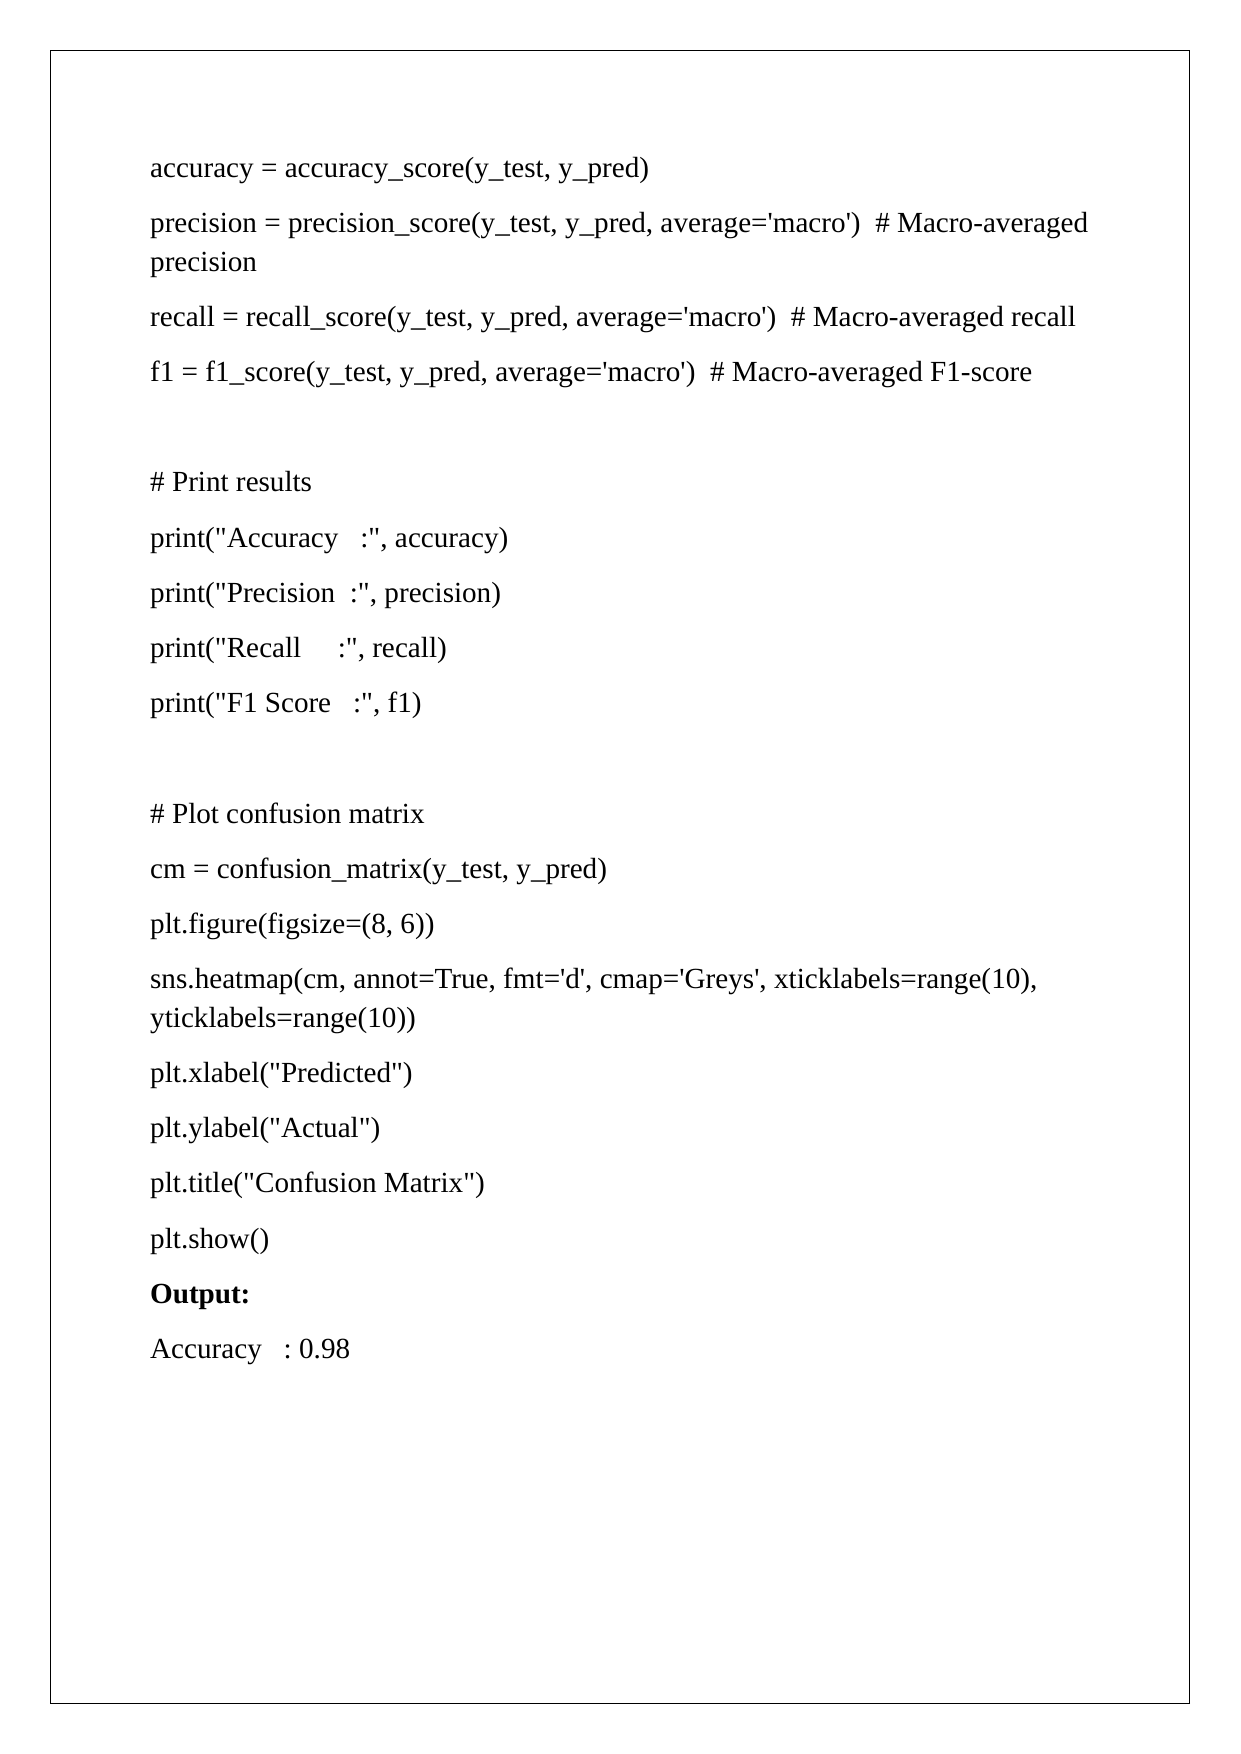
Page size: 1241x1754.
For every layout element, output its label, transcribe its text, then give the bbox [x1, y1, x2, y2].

text print("F1 Score :", f1) [150, 685, 1090, 719]
text cm = confusion_matrix(y_test, y_pred) [150, 851, 1090, 884]
text plt.ylabel("Actual") [150, 1110, 1090, 1144]
text # Plot confusion matrix [150, 796, 1090, 829]
text print("Recall :", recall) [150, 630, 1090, 664]
text print("Accuracy :", accuracy) [150, 520, 1090, 553]
text precision = precision_score(y_test, y_pred, average='macro') # Macro-averaged precision [150, 205, 1090, 277]
text plt.figure(figsize=(8, 6)) [150, 906, 1090, 940]
text plt.xlabel("Predicted") [150, 1055, 1090, 1089]
text sns.heatmap(cm, annot=True, fmt='d', cmap='Greys', xticklabels=range(10), yticklabels=range(10)) [150, 961, 1090, 1033]
text Accuracy : 0.98 [150, 1331, 1090, 1365]
text Output: [150, 1276, 1090, 1309]
text accuracy = accuracy_score(y_test, y_pred) [150, 150, 1090, 183]
text f1 = f1_score(y_test, y_pred, average='macro') # Macro-averaged F1-score [150, 354, 1090, 388]
text plt.title("Confusion Matrix") [150, 1166, 1090, 1199]
text plt.show() [150, 1221, 1090, 1254]
text # Print results [150, 464, 1090, 498]
text recall = recall_score(y_test, y_pred, average='macro') # Macro-averaged recall [150, 299, 1090, 332]
text print("Precision :", precision) [150, 575, 1090, 608]
